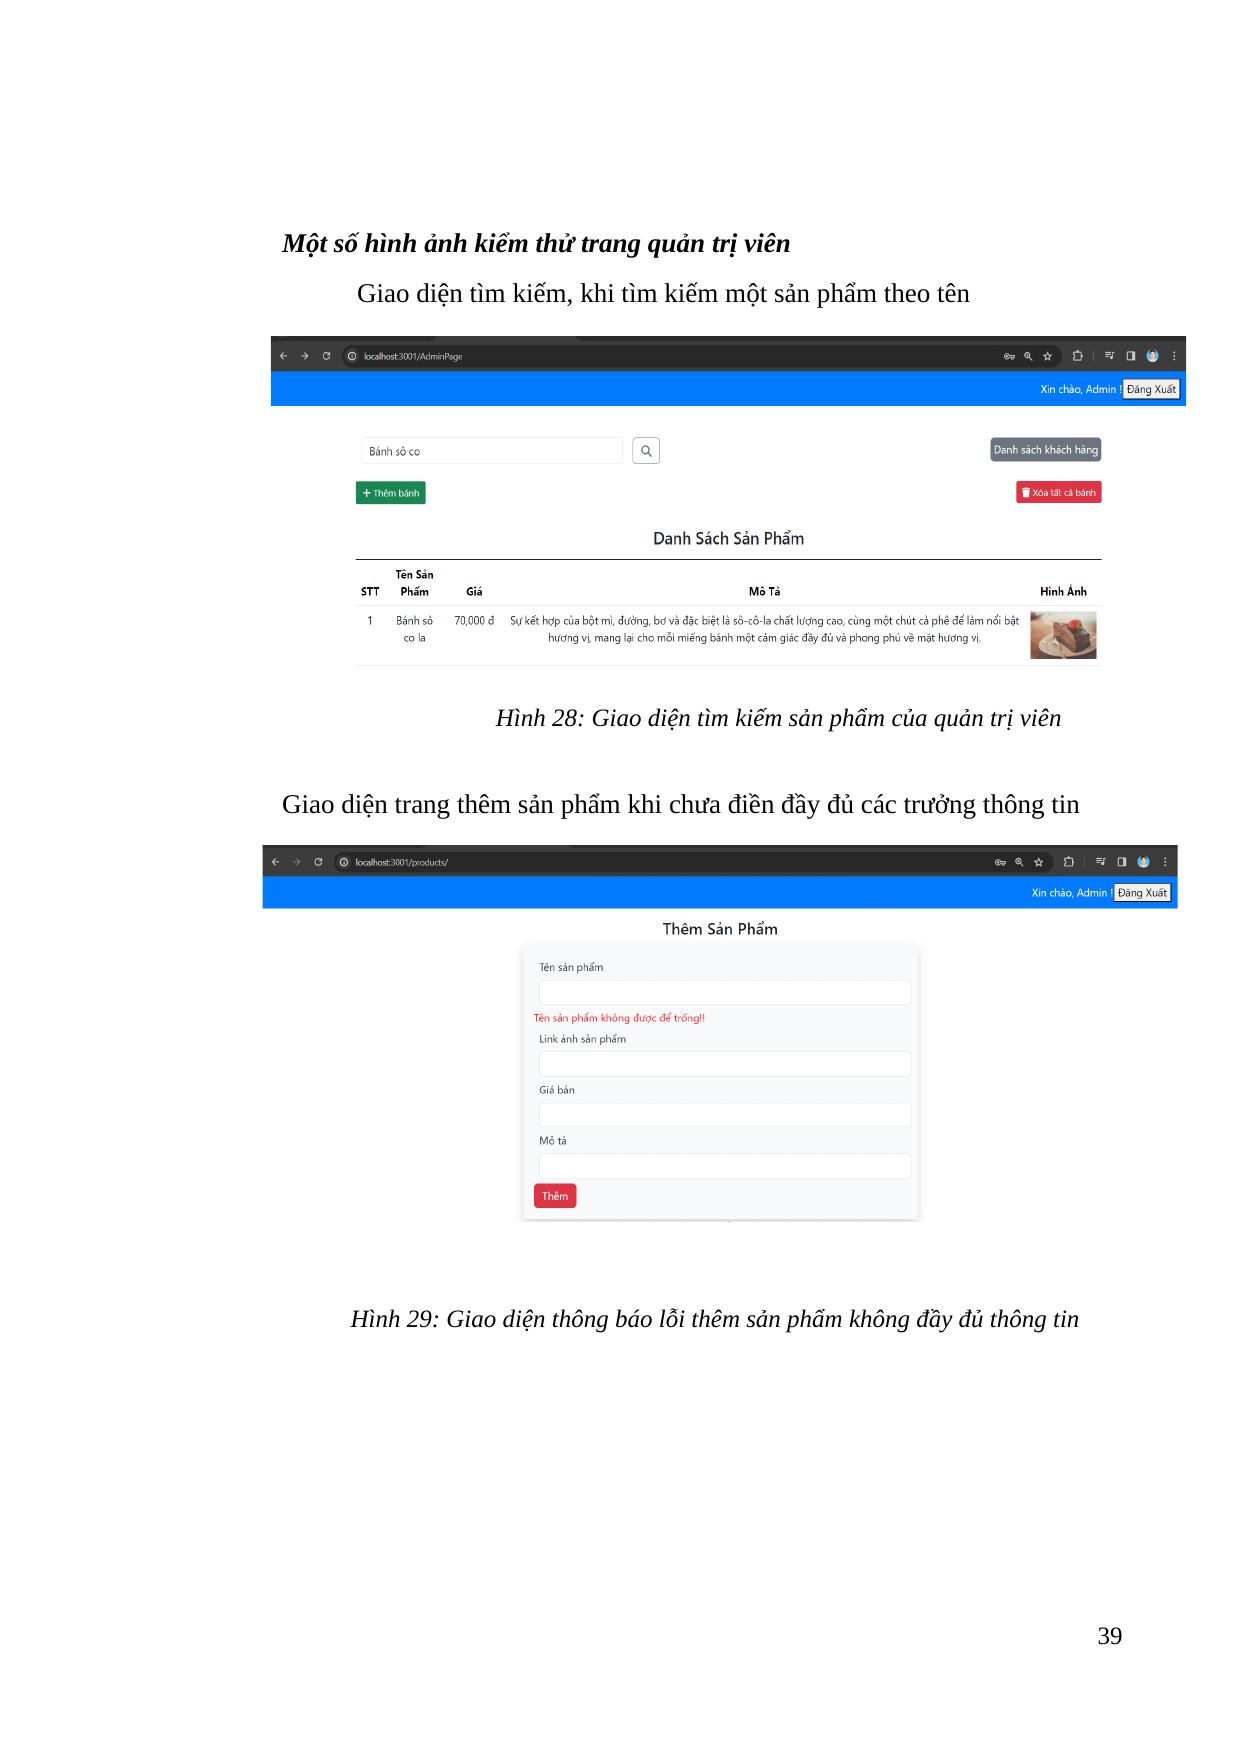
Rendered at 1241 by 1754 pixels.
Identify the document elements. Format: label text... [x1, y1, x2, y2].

picture [262, 845, 1178, 1222]
text Giao diện tìm kiếm, khi tìm kiếm một sản phẩm theo tên [207, 278, 1122, 309]
text Giao diện trang thêm sản phẩm khi chưa điền đầy đủ các trưởng thông tin [207, 788, 1122, 819]
picture [270, 336, 1187, 691]
text Một số hình ảnh kiểm thử trang quản trị viên [207, 227, 1122, 258]
text Hình 29: Giao diện thông báo lỗi thêm sản phẩm không đầy đủ thông tin [207, 1304, 1122, 1332]
